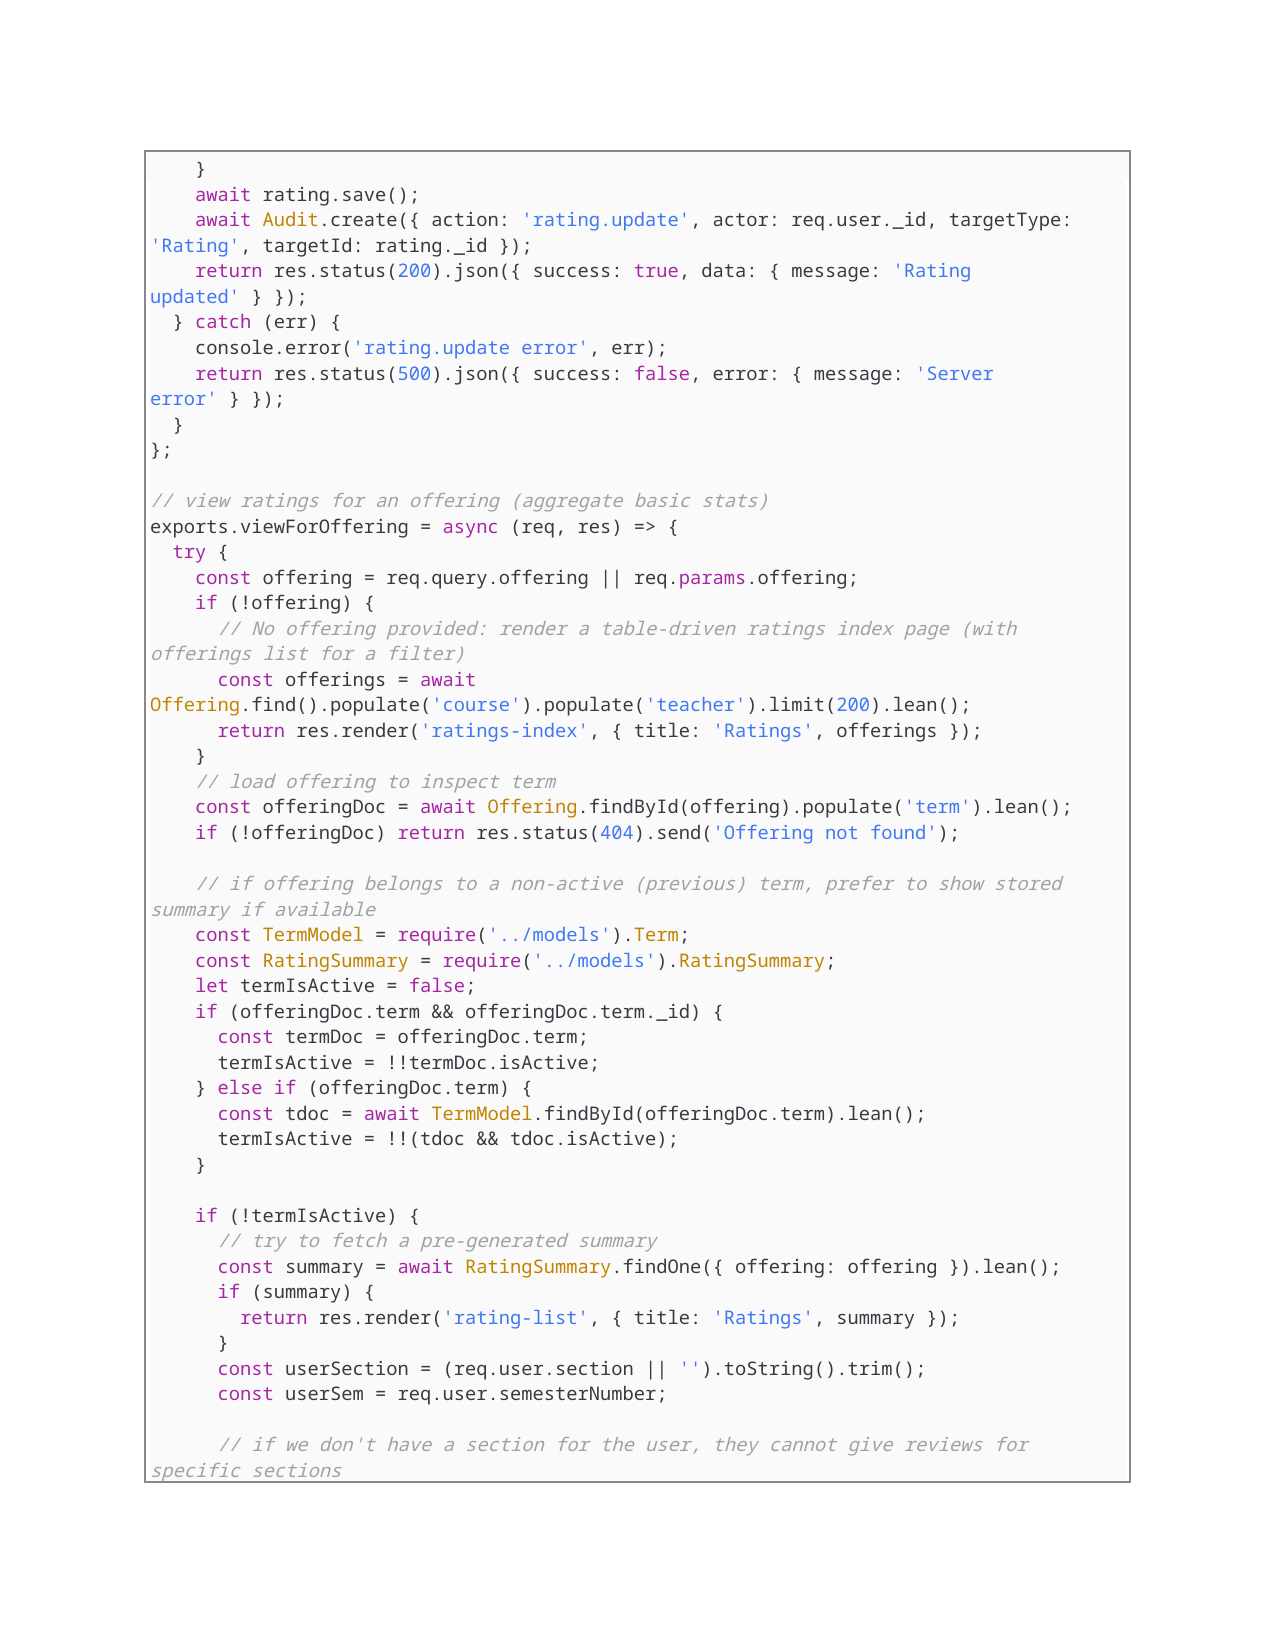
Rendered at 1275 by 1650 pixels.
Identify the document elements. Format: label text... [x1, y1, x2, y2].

text // if offering belongs to a non-active (previous) term, prefer to show stored summary if available [150, 870, 1125, 921]
text await rating.save(); [150, 181, 1125, 207]
text return res.render('ratings-index', { title: 'Ratings', offerings }); [150, 717, 1125, 743]
text } [150, 411, 1125, 436]
text return res.status(200).json({ success: true, data: { message: 'Rating updated' } }); [150, 258, 1125, 309]
text // view ratings for an offering (aggregate basic stats) [150, 487, 1125, 513]
text if (!offeringDoc) return res.status(404).send('Offering not found'); [150, 819, 1125, 845]
text // try to fetch a pre-generated summary [150, 1228, 1125, 1253]
text }; [150, 436, 1125, 462]
text if (!termIsActive) { [150, 1202, 1125, 1228]
text termIsActive = !!termDoc.isActive; [150, 1049, 1125, 1074]
text const offering = req.query.offering || req.params.offering; [150, 564, 1125, 589]
text const userSem = req.user.semesterNumber; [150, 1381, 1125, 1406]
text if (offeringDoc.term && offeringDoc.term._id) { [150, 998, 1125, 1023]
text return res.render('rating-list', { title: 'Ratings', summary }); [150, 1304, 1125, 1330]
text const offeringDoc = await Offering.findById(offering).populate('term').lean(); [150, 794, 1125, 819]
text console.error('rating.update error', err); [150, 334, 1125, 360]
text const summary = await RatingSummary.findOne({ offering: offering }).lean(); [150, 1253, 1125, 1279]
text const termDoc = offeringDoc.term; [150, 1023, 1125, 1049]
text const offerings = await Offering.find().populate('course').populate('teacher').limit(200).lean(); [150, 666, 1125, 717]
text if (summary) { [150, 1279, 1125, 1304]
text exports.viewForOffering = async (req, res) => { [150, 513, 1125, 538]
text if (!offering) { [150, 589, 1125, 615]
text termIsActive = !!(tdoc && tdoc.isActive); [150, 1126, 1125, 1151]
text } [150, 1151, 1125, 1177]
text const userSection = (req.user.section || '').toString().trim(); [150, 1355, 1125, 1381]
text } [150, 743, 1125, 768]
text } catch (err) { [150, 309, 1125, 334]
text const tdoc = await TermModel.findById(offeringDoc.term).lean(); [150, 1100, 1125, 1126]
text let termIsActive = false; [150, 972, 1125, 998]
text const TermModel = require('../models').Term; [150, 921, 1125, 947]
text // if we don't have a section for the user, they cannot give reviews for specific sections [150, 1432, 1125, 1481]
text await Audit.create({ action: 'rating.update', actor: req.user._id, targetType: 'Rating', targetId: rating._id }); [150, 207, 1125, 258]
text } [146, 152, 1129, 181]
text } [150, 1330, 1125, 1355]
text // load offering to inspect term [150, 768, 1125, 794]
text const RatingSummary = require('../models').RatingSummary; [150, 947, 1125, 972]
text } else if (offeringDoc.term) { [150, 1074, 1125, 1100]
text // No offering provided: render a table-driven ratings index page (with offerings list for a filter) [150, 615, 1125, 666]
text return res.status(500).json({ success: false, error: { message: 'Server error' } }); [150, 360, 1125, 411]
text try { [150, 538, 1125, 564]
